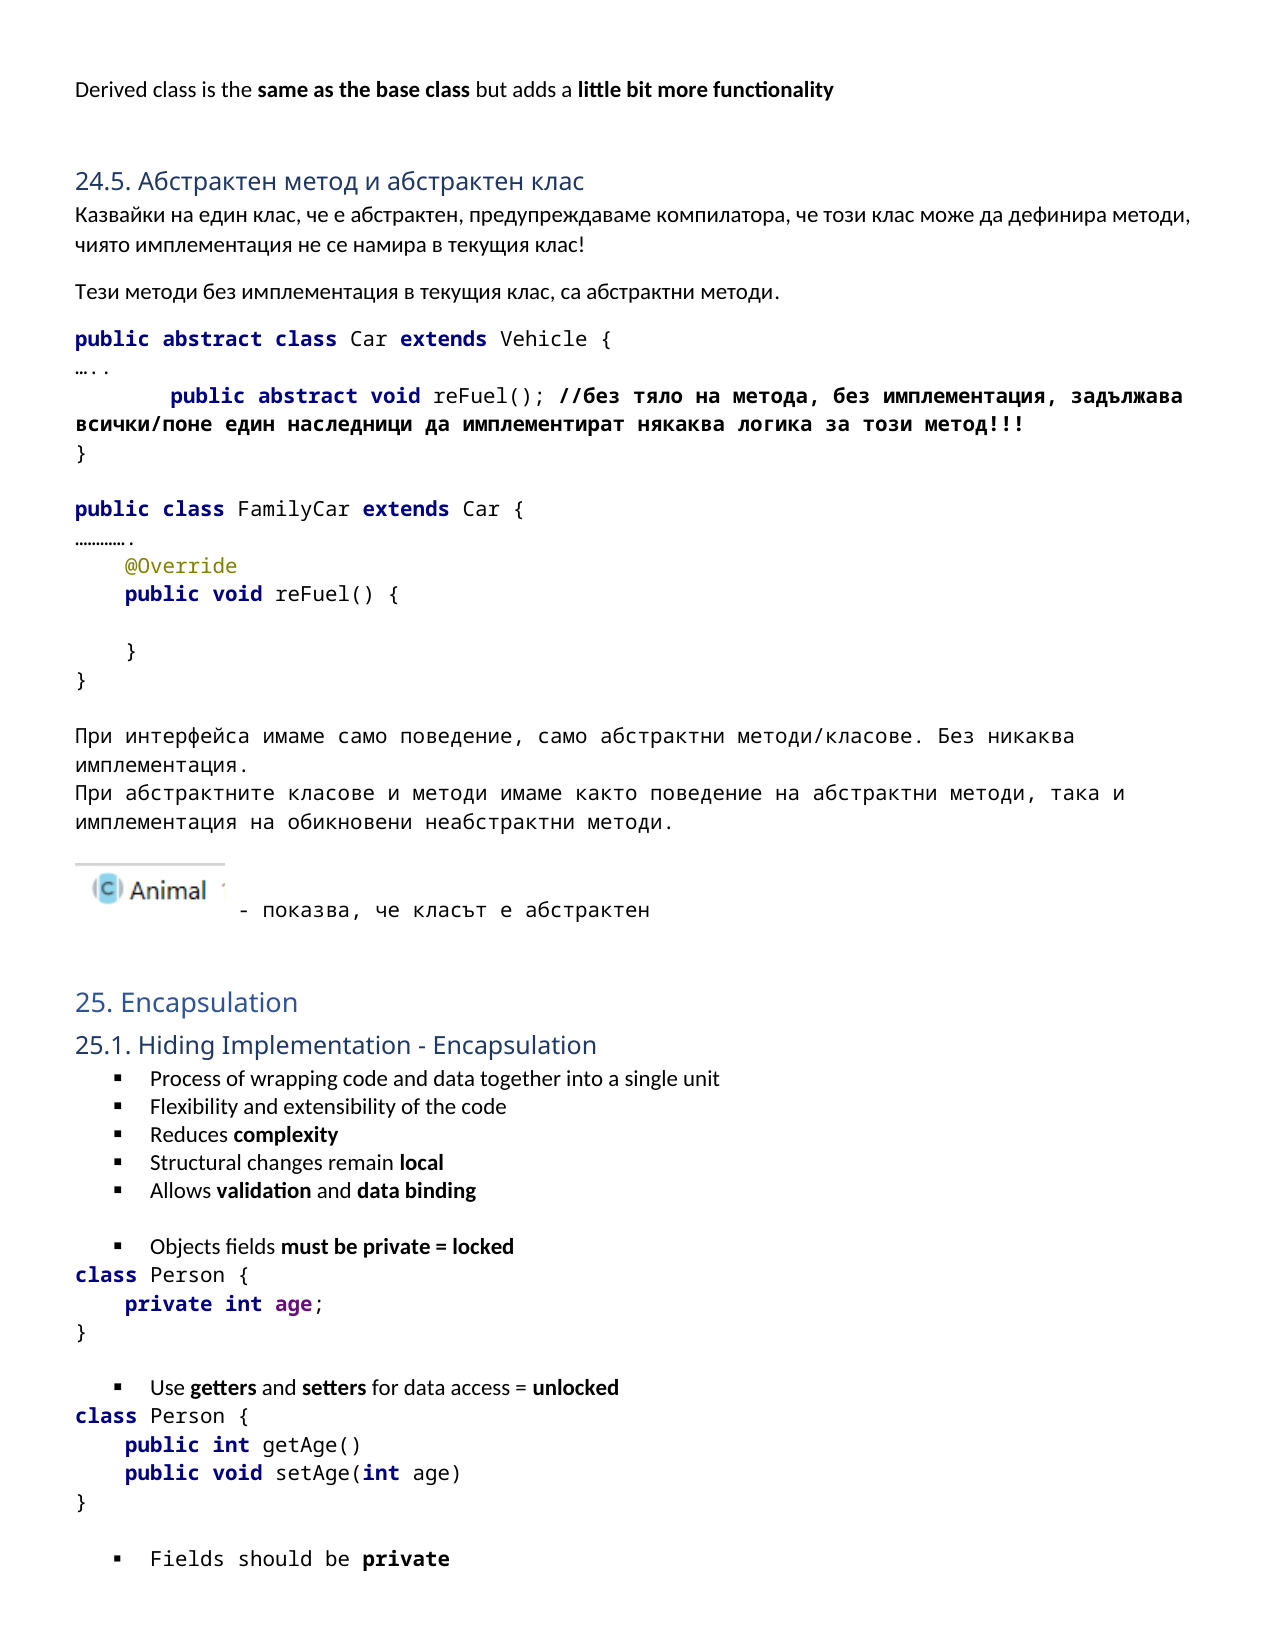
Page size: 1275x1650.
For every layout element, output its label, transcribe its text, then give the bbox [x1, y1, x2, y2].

list Fields should be private [112, 1544, 1200, 1572]
text Тези методи без имплементация в текущия клас, са абстрактни методи. [75, 277, 1200, 305]
text При абстрактните класове и методи имаме както поведение на абстрактни методи, така и имплементация на обикновени неабстрактни методи. [75, 778, 1200, 835]
text - показва, че класът е абстрактен [75, 864, 1200, 923]
picture [75, 863, 226, 917]
list Structural changes remain local [112, 1148, 1200, 1176]
text public class FamilyCar extends Car { …………. @Override public void reFuel() { } } [75, 494, 1200, 693]
list Objects fields must be private = locked [112, 1232, 1200, 1260]
subtitle 25.1. Hiding Implementation - Encapsulation [75, 1027, 1200, 1061]
text public abstract class Car extends Vehicle { [75, 324, 1200, 352]
text public abstract void reFuel(); //без тяло на метода, без имплементация, задължава всички/поне един наследници да имплементират някаква логика за този метод!!! [75, 381, 1200, 438]
text При интерфейса имаме само поведение, само абстрактни методи/класове. Без никаква имплементация. [75, 722, 1200, 778]
list Flexibility and extensibility of the code [112, 1092, 1200, 1120]
list Use getters and setters for data access = unlocked [112, 1373, 1200, 1402]
text class Person { private int age; } [75, 1260, 1200, 1346]
subtitle 25. Encapsulation [75, 983, 1200, 1020]
text Казвайки на един клас, че е абстрактен, предупреждаваме компилатора, че този клас може да дефинира методи, чиято имплементация не се намира в текущия клас! [75, 200, 1200, 258]
text ….. [75, 352, 1200, 381]
list Allows validation and data binding [112, 1176, 1200, 1204]
subtitle 24.5. Абстрактен метод и абстрактен клас [75, 163, 1200, 197]
list Reduces complexity [112, 1120, 1200, 1148]
text class Person { public int getAge() public void setAge(int age) } [75, 1402, 1200, 1515]
text Derived class is the same as the base class but adds a little bit more functionality [75, 75, 1200, 103]
list Process of wrapping code and data together into a single unit [112, 1064, 1200, 1092]
text } [75, 438, 1200, 466]
